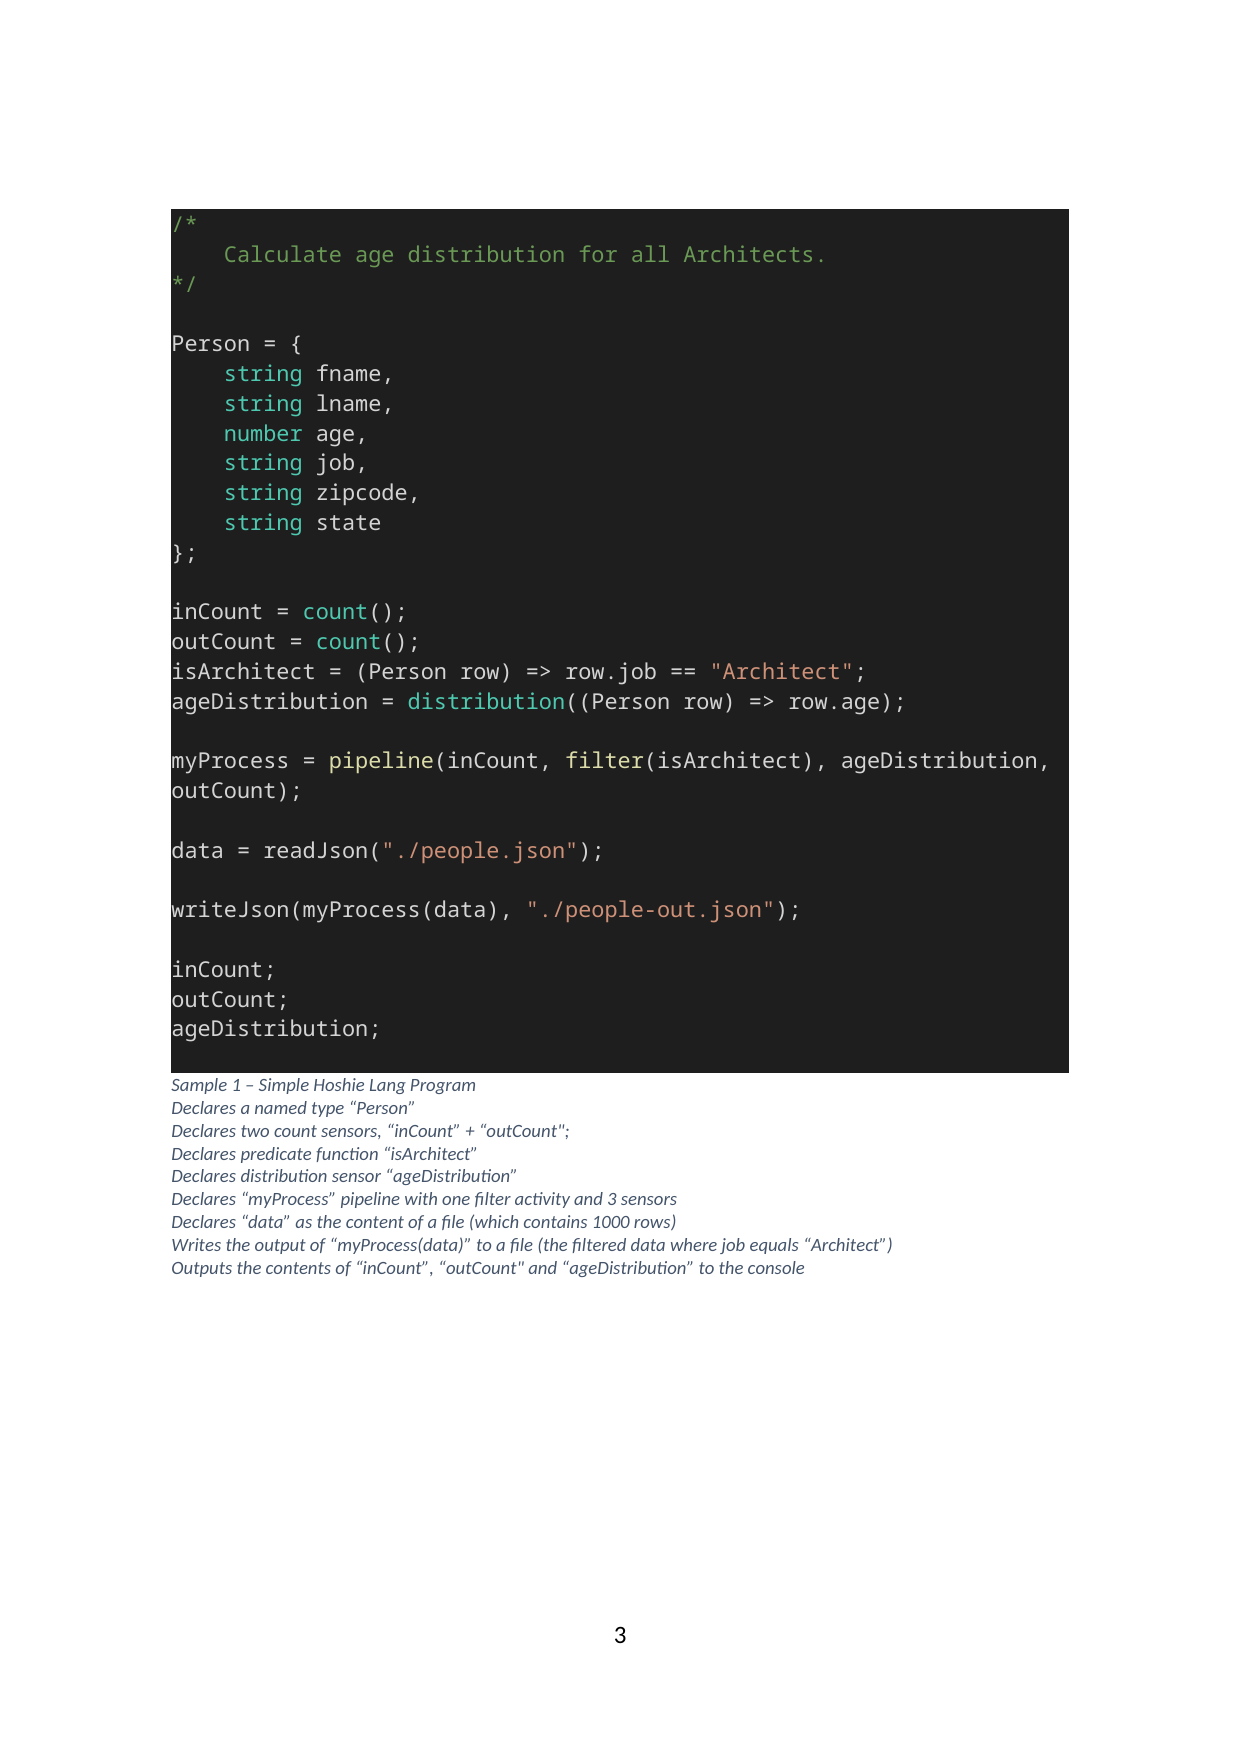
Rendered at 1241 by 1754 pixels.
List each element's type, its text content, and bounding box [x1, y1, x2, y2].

text ageDistribution; [171, 1013, 1069, 1043]
text Sample 1 – Simple Hoshie Lang Program Declares a named type “Person” Declares two count sensors, “inCount” + “outCount"; Declares predicate function “isArchitect” Declares distribution sensor “ageDistribution” Declares “myProcess” pipeline with one filter activity and 3 sensors Declares “data” as the content of a file (which contains 1000 rows) Writes the output of “myProcess(data)” to a file (the filtered data where job equals “Architect”) Outputs the contents of “inCount”, “outCount" and “ageDistribution” to the console [171, 1073, 1069, 1279]
text string job, [171, 447, 1069, 477]
text string lname, [171, 388, 1069, 418]
text string fname, [171, 358, 1069, 388]
text myProcess = pipeline(inCount, filter(isArchitect), ageDistribution, outCount); [171, 745, 1069, 805]
text string zipcode, [171, 477, 1069, 507]
text data = readJson("./people.json"); [171, 835, 1069, 864]
text string state [171, 507, 1069, 537]
text outCount; [171, 984, 1069, 1013]
text inCount = count(); [171, 596, 1069, 626]
text inCount; [171, 954, 1069, 984]
text outCount = count(); [171, 626, 1069, 656]
text writeJson(myProcess(data), "./people-out.json"); [171, 894, 1069, 924]
text number age, [171, 418, 1069, 447]
text Calculate age distribution for all Architects. [171, 239, 1069, 269]
text isArchitect = (Person row) => row.job == "Architect"; [171, 656, 1069, 686]
text ageDistribution = distribution((Person row) => row.age); [171, 686, 1069, 716]
text */ [171, 269, 1069, 298]
text Person = { [171, 328, 1069, 358]
text }; [171, 537, 1069, 567]
text /* [171, 209, 1069, 239]
